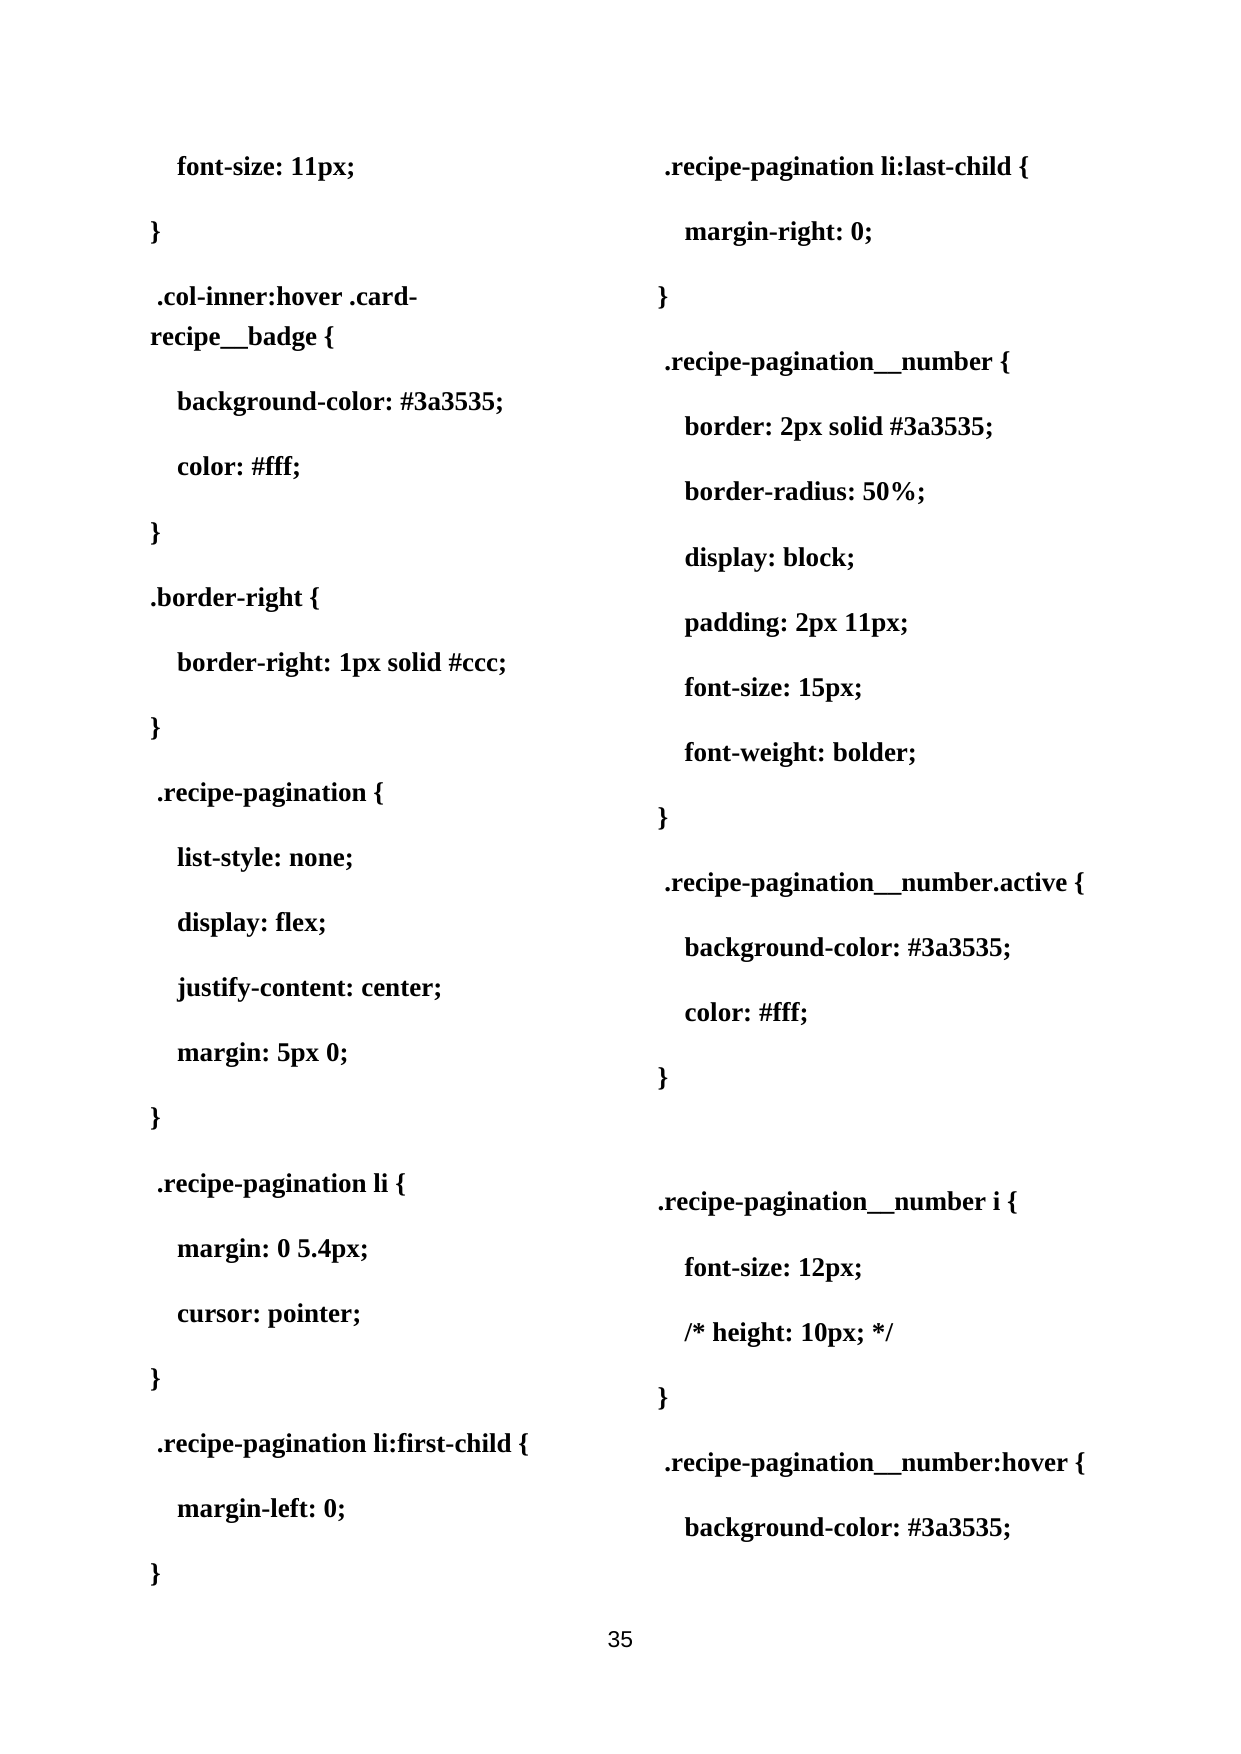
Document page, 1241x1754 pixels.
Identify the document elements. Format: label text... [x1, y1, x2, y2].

text margin-right: 0; [657, 215, 1090, 246]
text font-size: 11px; [150, 150, 582, 181]
text .recipe-pagination__number i { [657, 1186, 1090, 1217]
text margin-left: 0; [150, 1492, 582, 1523]
text } [150, 1362, 582, 1393]
text .border-right { [150, 581, 582, 612]
text background-color: #3a3535; [657, 1511, 1090, 1542]
text font-weight: bolder; [657, 736, 1090, 767]
text display: block; [657, 541, 1090, 572]
text color: #fff; [657, 996, 1090, 1027]
text .col-inner:hover .card-recipe__badge { [150, 280, 582, 351]
text .recipe-pagination li { [150, 1167, 582, 1198]
text cursor: pointer; [150, 1297, 582, 1328]
text } [150, 711, 582, 742]
text background-color: #3a3535; [150, 385, 582, 417]
text border-right: 1px solid #ccc; [150, 646, 582, 677]
text .recipe-pagination__number { [657, 345, 1090, 376]
text font-size: 15px; [657, 671, 1090, 702]
text .recipe-pagination { [150, 776, 582, 807]
text } [657, 280, 1090, 311]
text list-style: none; [150, 841, 582, 872]
text } [150, 516, 582, 547]
text color: #fff; [150, 451, 582, 482]
text padding: 2px 11px; [657, 606, 1090, 637]
text display: flex; [150, 906, 582, 937]
text } [150, 215, 582, 246]
text .recipe-pagination li:last-child { [657, 150, 1090, 181]
text } [150, 1102, 582, 1133]
text } [657, 801, 1090, 832]
text } [150, 1557, 582, 1588]
text margin: 0 5.4px; [150, 1232, 582, 1263]
text /* height: 10px; */ [657, 1316, 1090, 1347]
text .recipe-pagination li:first-child { [150, 1427, 582, 1458]
text background-color: #3a3535; [657, 931, 1090, 962]
text border-radius: 50%; [657, 476, 1090, 507]
text border: 2px solid #3a3535; [657, 410, 1090, 442]
text justify-content: center; [150, 971, 582, 1002]
text } [657, 1061, 1090, 1093]
text font-size: 12px; [657, 1251, 1090, 1282]
text margin: 5px 0; [150, 1036, 582, 1068]
text .recipe-pagination__number.active { [657, 866, 1090, 897]
text .recipe-pagination__number:hover { [657, 1446, 1090, 1477]
text } [657, 1381, 1090, 1412]
